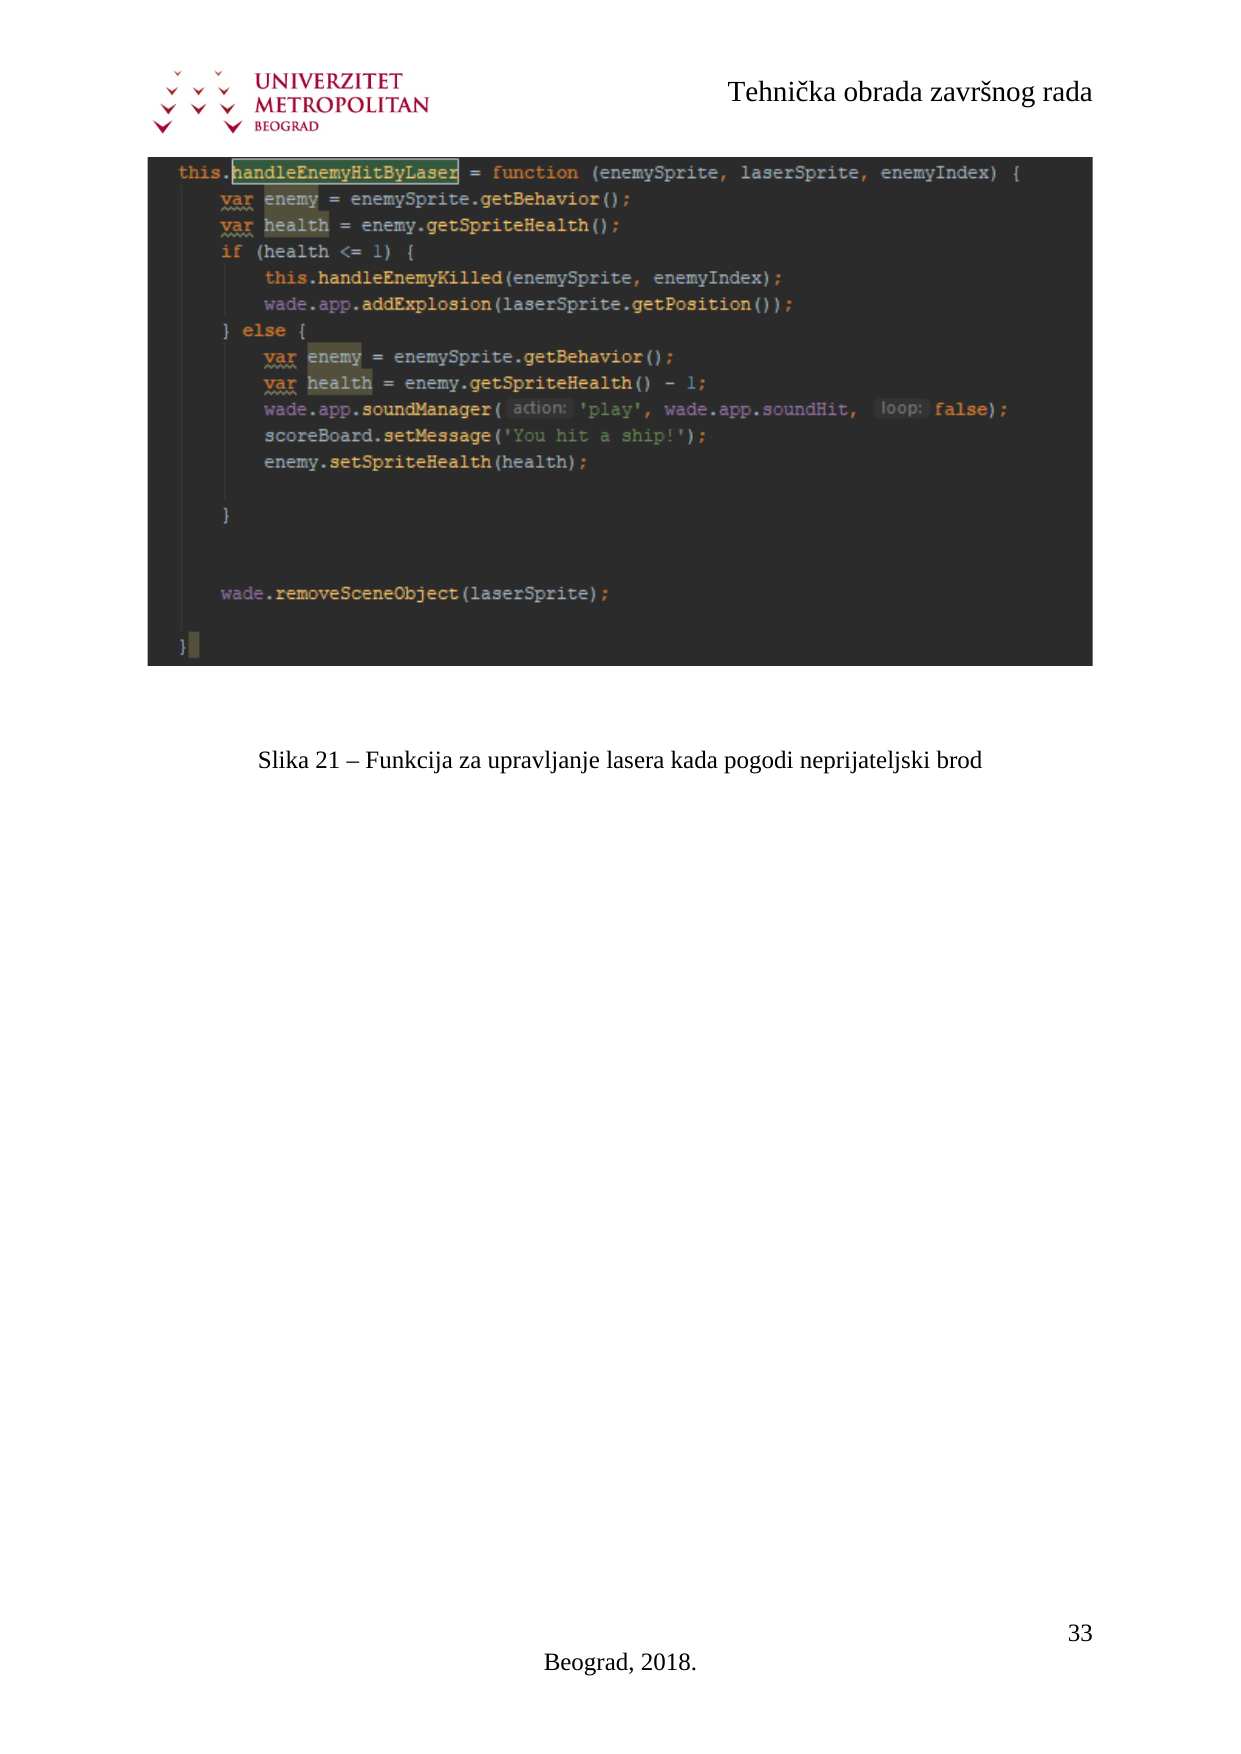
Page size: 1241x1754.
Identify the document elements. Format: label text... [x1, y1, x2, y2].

text Slika 21 – Funkcija za upravljanje lasera kada pogodi neprijateljski brod [148, 745, 1093, 773]
picture [147, 157, 1093, 666]
picture [145, 60, 438, 146]
